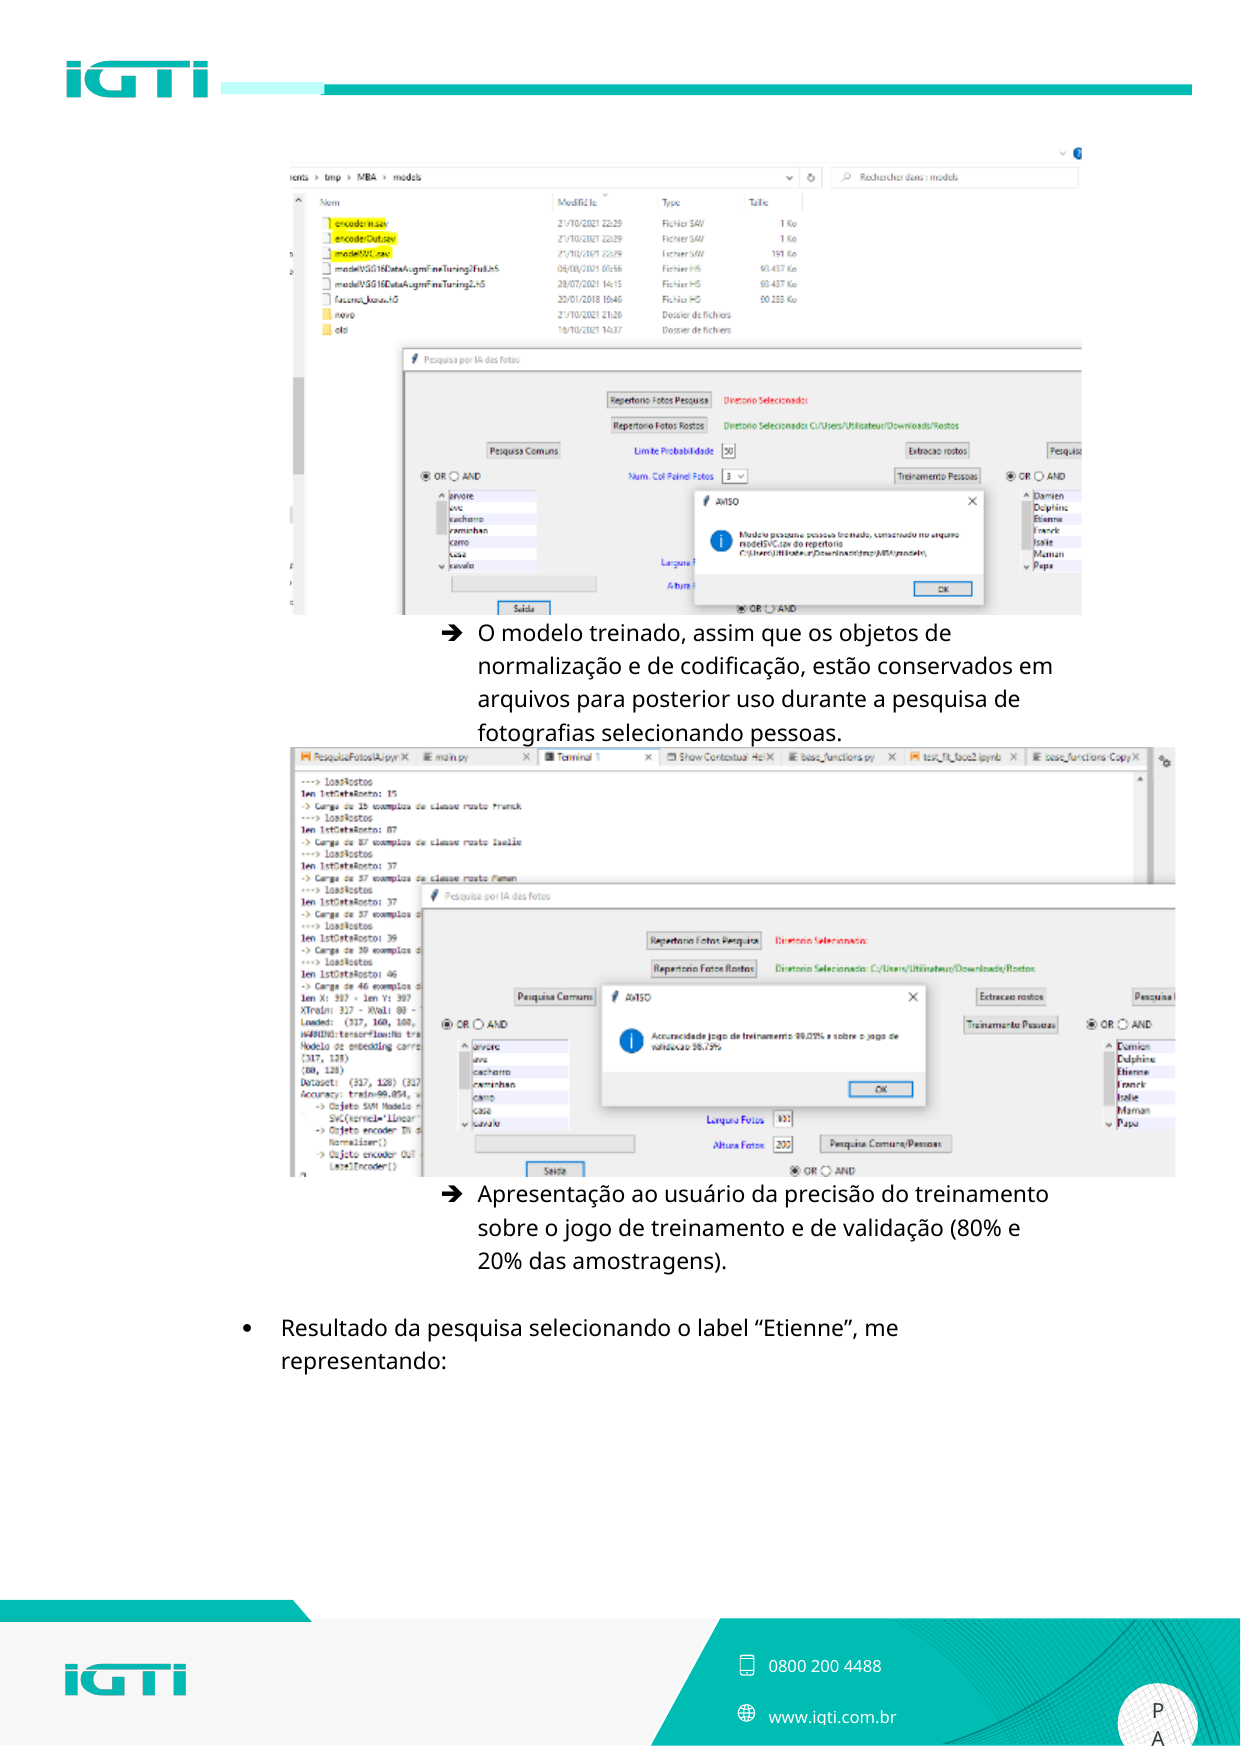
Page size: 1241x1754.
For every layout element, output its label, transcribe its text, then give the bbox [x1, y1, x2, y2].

list Apresentação ao usuário da precisão do treinamento sobre o jogo de treinamento e de validação (80% e 20% das amostragens). [440, 1177, 1063, 1276]
picture [890, 1620, 1241, 1744]
picture [58, 54, 216, 104]
picture [289, 747, 1176, 1177]
list Resultado da pesquisa selecionando o label “Etienne”, me representando: [243, 1309, 1063, 1376]
picture [58, 1658, 193, 1701]
list O modelo treinado, assim que os objetos de normalização e de codificação, estão conservados em arquivos para posterior uso durante a pesquisa de fotografias selecionando pessoas. [440, 615, 1063, 747]
picture [289, 147, 1082, 615]
